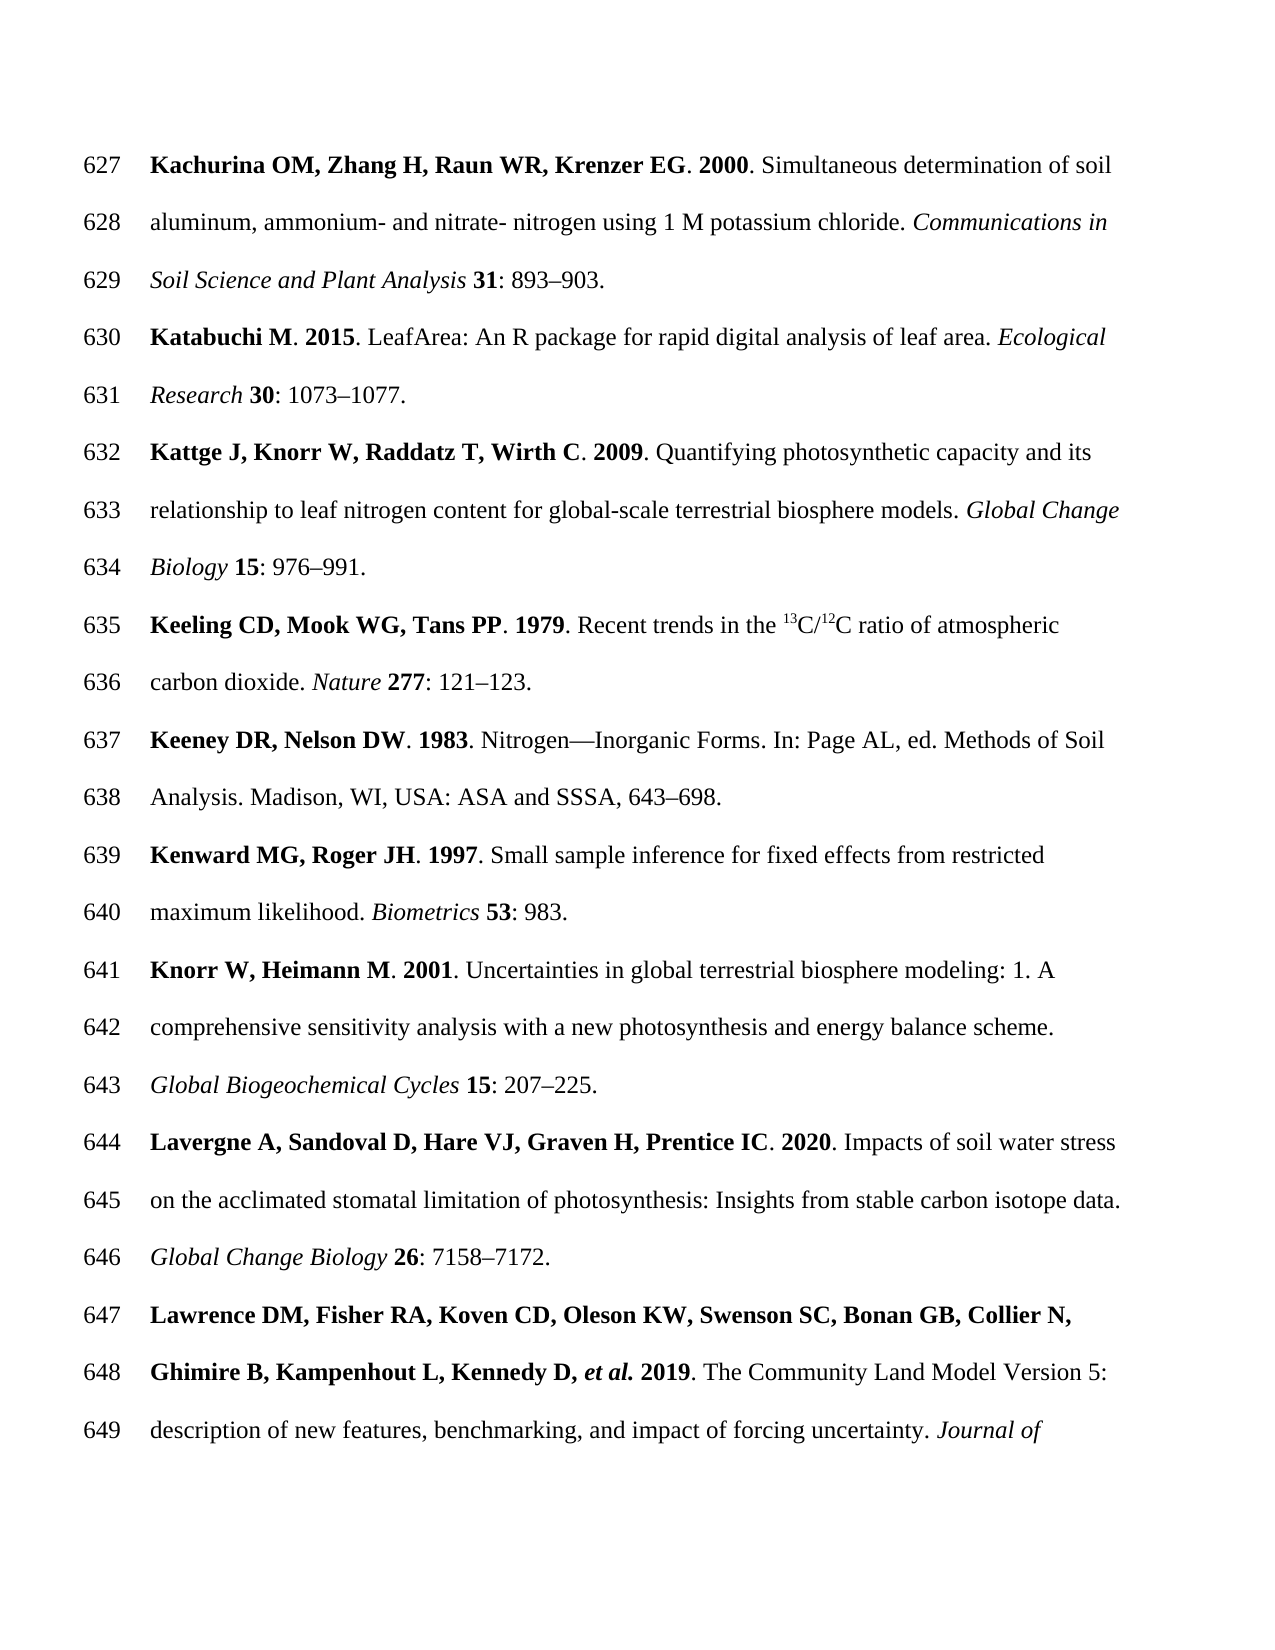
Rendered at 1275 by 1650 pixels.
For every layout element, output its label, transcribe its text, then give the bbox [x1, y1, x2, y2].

text Knorr W, Heimann M. 2001. Uncertainties in global terrestrial biosphere modeling: 1. A comprehensive sensitivity analysis with a new photosynthesis and energy balance scheme. Global Biogeochemical Cycles 15: 207–225. [150, 955, 1125, 1099]
text Lavergne A, Sandoval D, Hare VJ, Graven H, Prentice IC. 2020. Impacts of soil water stress on the acclimated stomatal limitation of photosynthesis: Insights from stable carbon isotope data. Global Change Biology 26: 7158–7172. [150, 1127, 1125, 1271]
text Kattge J, Knorr W, Raddatz T, Wirth C. 2009. Quantifying photosynthetic capacity and its relationship to leaf nitrogen content for global-scale terrestrial biosphere models. Global Change Biology 15: 976–991. [150, 437, 1125, 581]
text Keeling CD, Mook WG, Tans PP. 1979. Recent trends in the 13C/12C ratio of atmospheric carbon dioxide. Nature 277: 121–123. [150, 610, 1125, 696]
text Keeney DR, Nelson DW. 1983. Nitrogen—Inorganic Forms. In: Page AL, ed. Methods of Soil Analysis. Madison, WI, USA: ASA and SSSA, 643–698. [150, 725, 1125, 811]
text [150, 1300, 1125, 1444]
text Kachurina OM, Zhang H, Raun WR, Krenzer EG. 2000. Simultaneous determination of soil aluminum, ammonium- and nitrate- nitrogen using 1 M potassium chloride. Communications in Soil Science and Plant Analysis 31: 893–903. [150, 150, 1125, 294]
text Kenward MG, Roger JH. 1997. Small sample inference for fixed effects from restricted maximum likelihood. Biometrics 53: 983. [150, 840, 1125, 926]
text Katabuchi M. 2015. LeafArea: An R package for rapid digital analysis of leaf area. Ecological Research 30: 1073–1077. [150, 322, 1125, 409]
